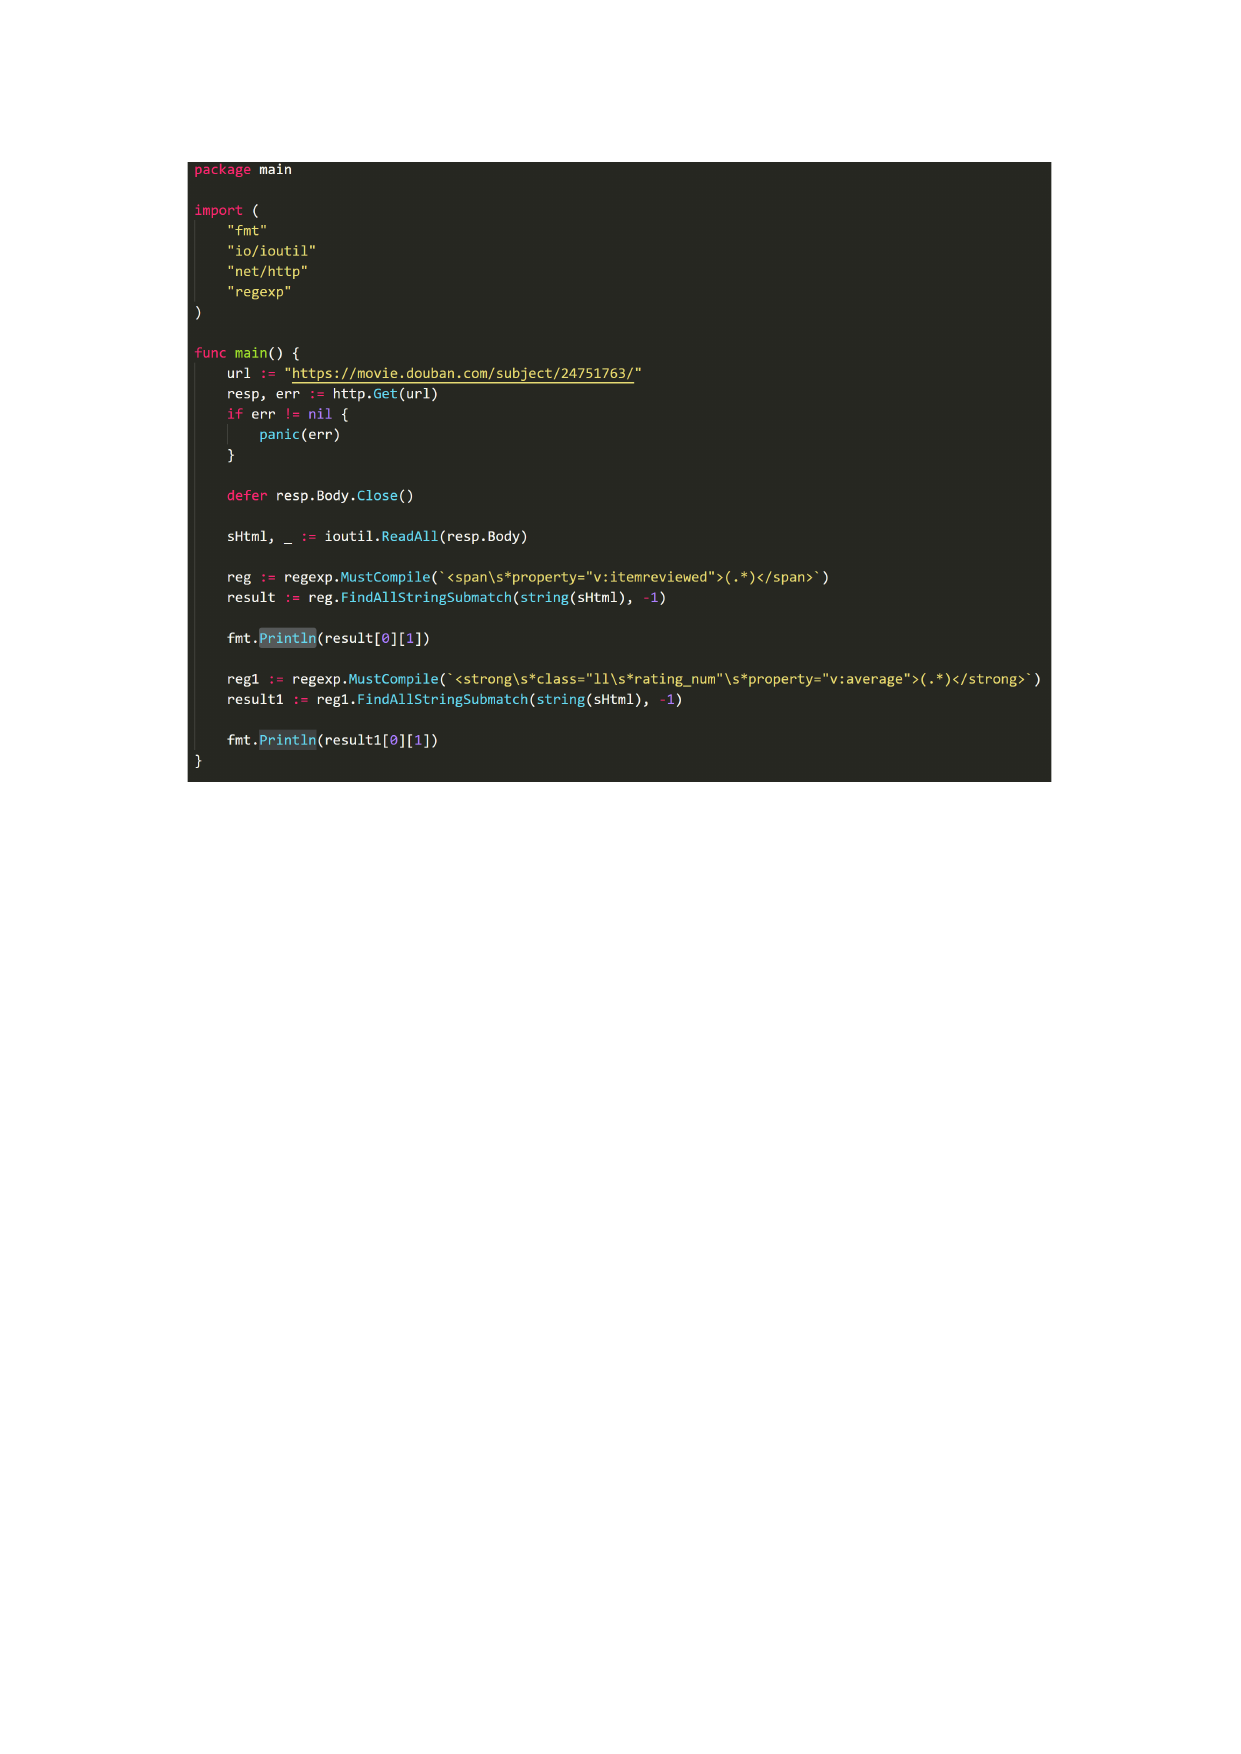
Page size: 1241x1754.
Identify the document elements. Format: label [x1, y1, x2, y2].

picture [187, 162, 1052, 782]
